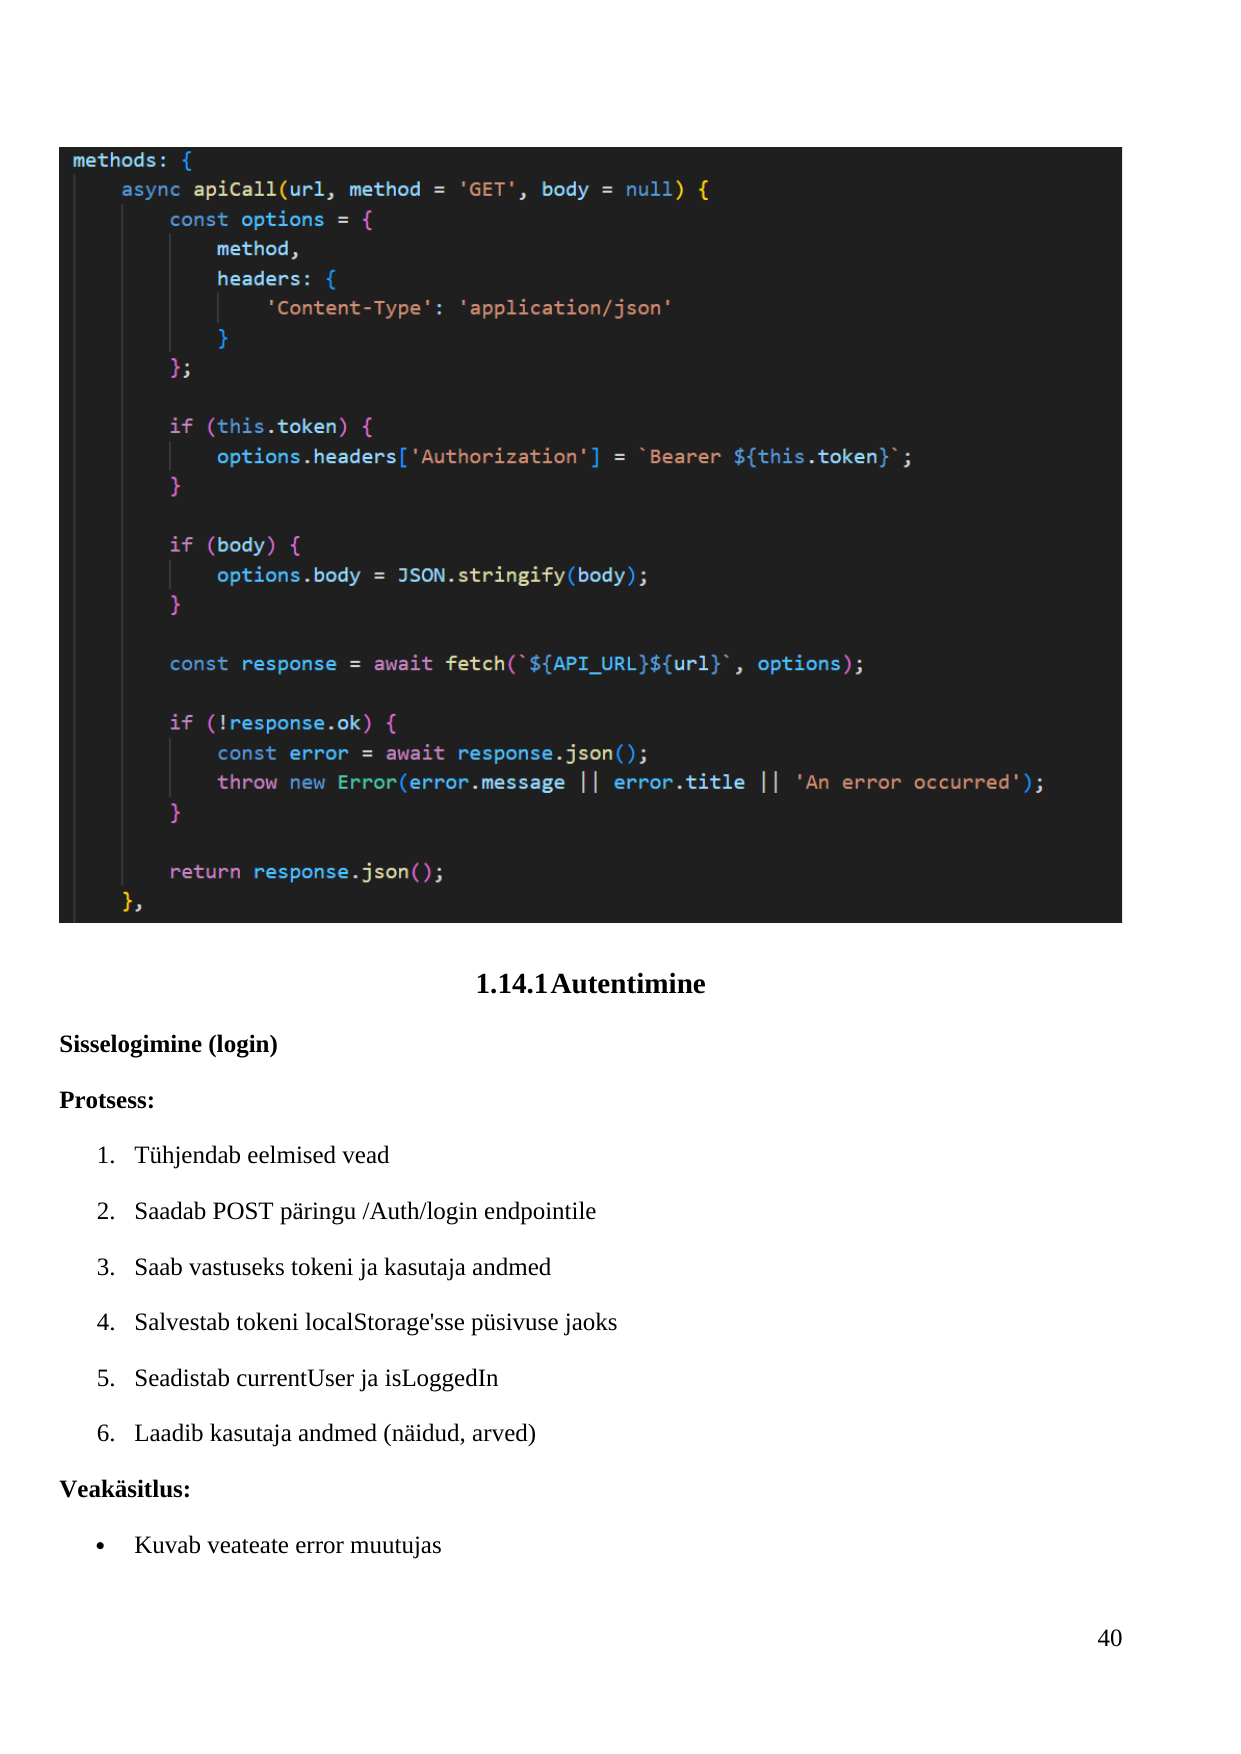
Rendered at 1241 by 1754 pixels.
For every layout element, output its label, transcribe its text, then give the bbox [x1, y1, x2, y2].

list Seadistab currentUser ja isLoggedIn [97, 1363, 1122, 1392]
text Sisselogimine (login) [59, 1029, 1122, 1058]
list Salvestab tokeni localStorage'sse püsivuse jaoks [97, 1307, 1122, 1336]
picture [59, 147, 1123, 923]
text Veakäsitlus: [59, 1474, 1122, 1503]
list Tühjendab eelmised vead [97, 1140, 1122, 1169]
list Saadab POST päringu /Auth/login endpointile [97, 1196, 1122, 1225]
text Protsess: [59, 1085, 1122, 1113]
list Laadib kasutaja andmed (näidud, arved) [97, 1418, 1122, 1447]
subtitle Autentimine [59, 966, 1122, 1000]
list Kuvab veateate error muutujas [97, 1530, 1122, 1558]
list Saab vastuseks tokeni ja kasutaja andmed [97, 1252, 1122, 1280]
